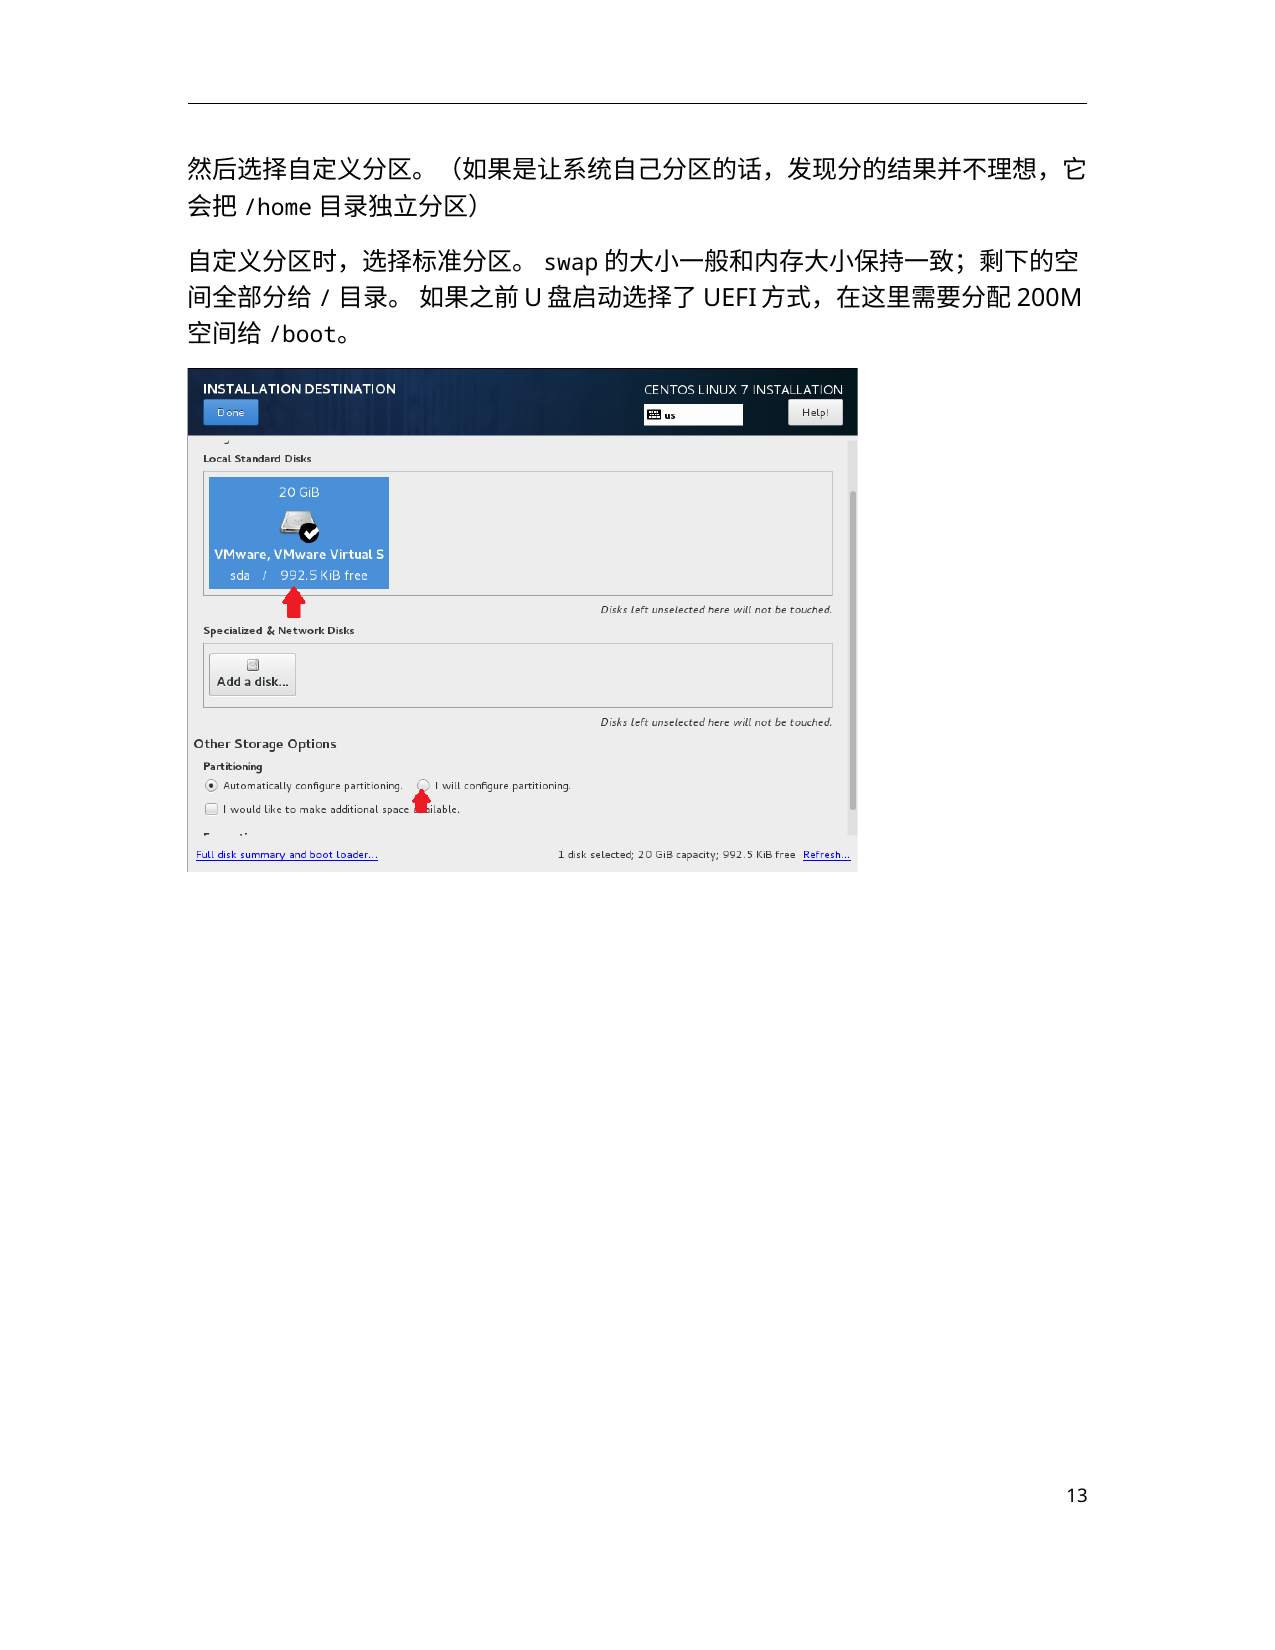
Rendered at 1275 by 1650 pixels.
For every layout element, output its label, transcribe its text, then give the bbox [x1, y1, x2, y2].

text 自定义分区时，选择标准分区。 swap 的大小一般和内存大小保持一致；剩下的空间全部分给 / 目录。 如果之前U盘启动选择了 UEFI方式，在这里需要分配200M空间给 /boot。 [187, 241, 1087, 350]
text 然后选择自定义分区。（如果是让系统自己分区的话，发现分的结果并不理想，它会把 /home 目录独立分区） [187, 150, 1087, 222]
picture [187, 368, 858, 872]
